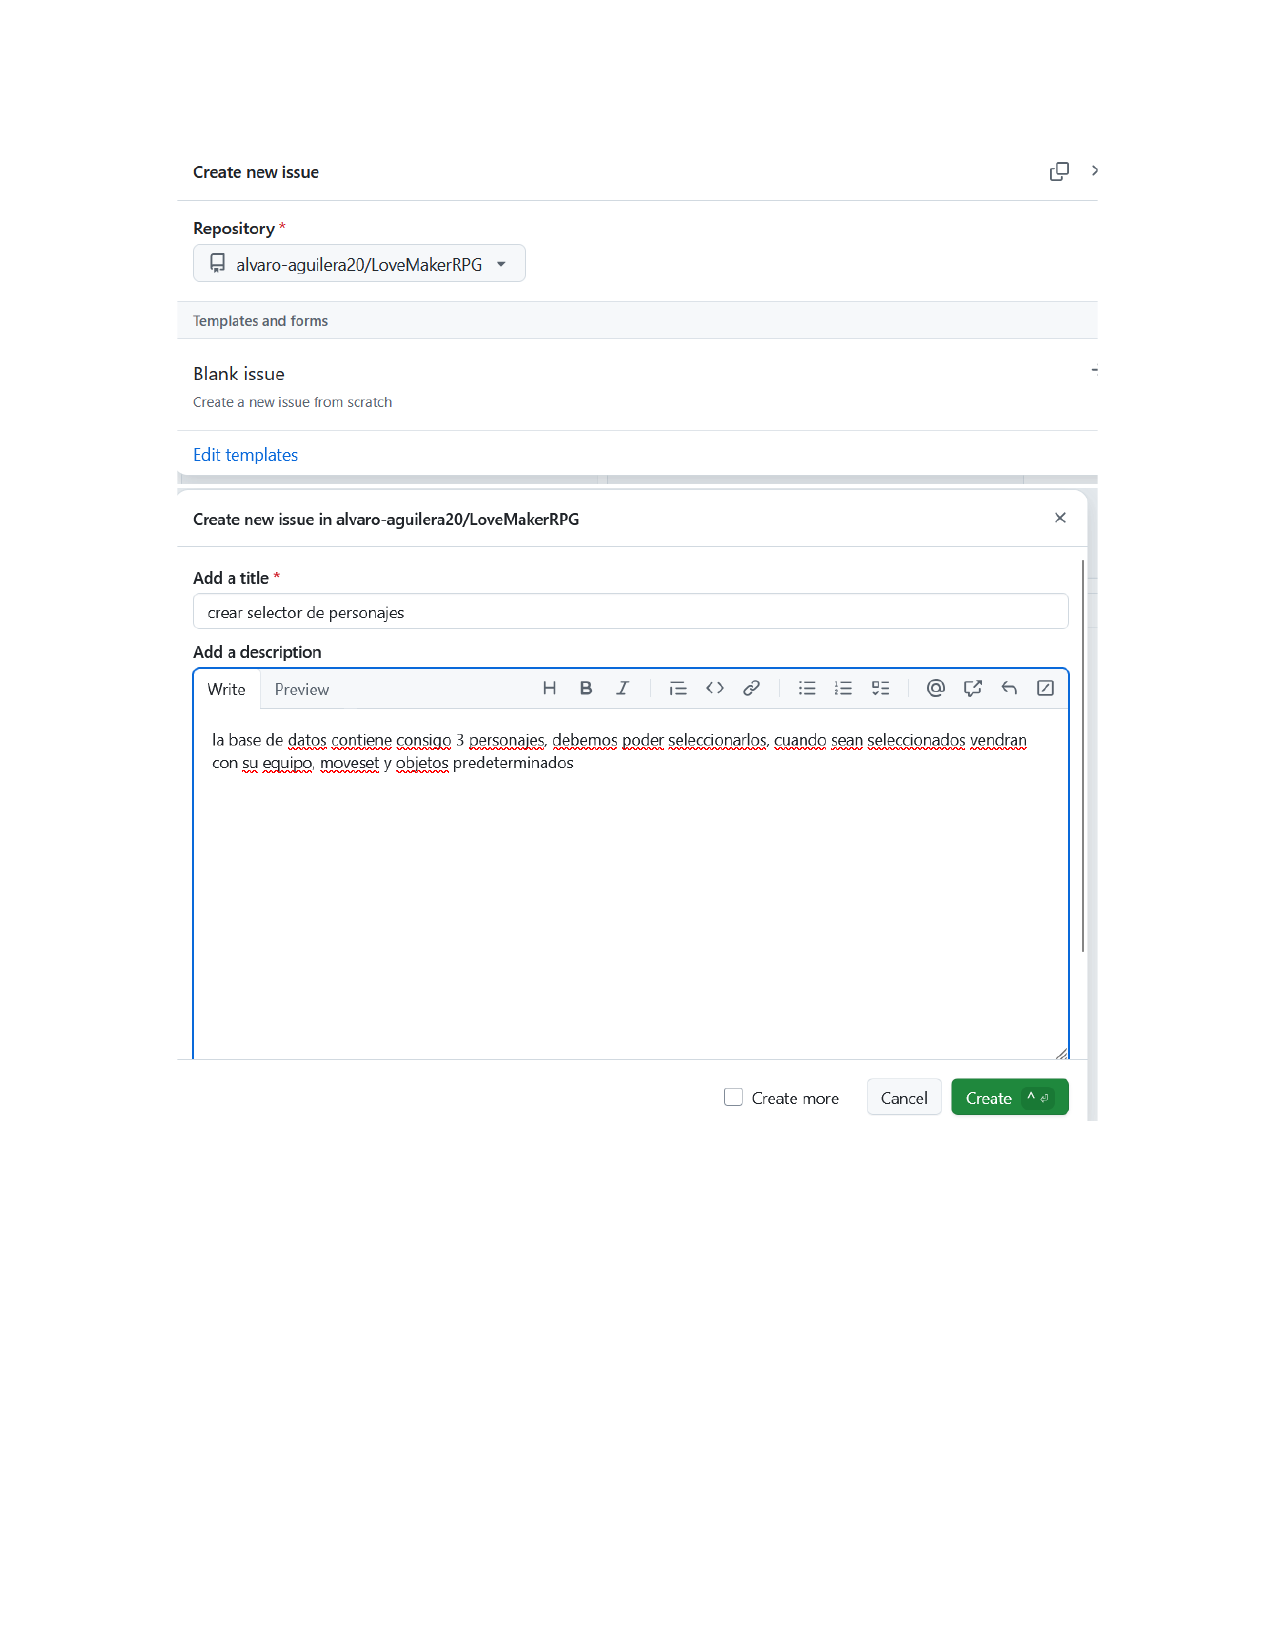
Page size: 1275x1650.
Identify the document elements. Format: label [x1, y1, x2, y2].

picture [177, 488, 1098, 1121]
picture [177, 147, 1098, 484]
